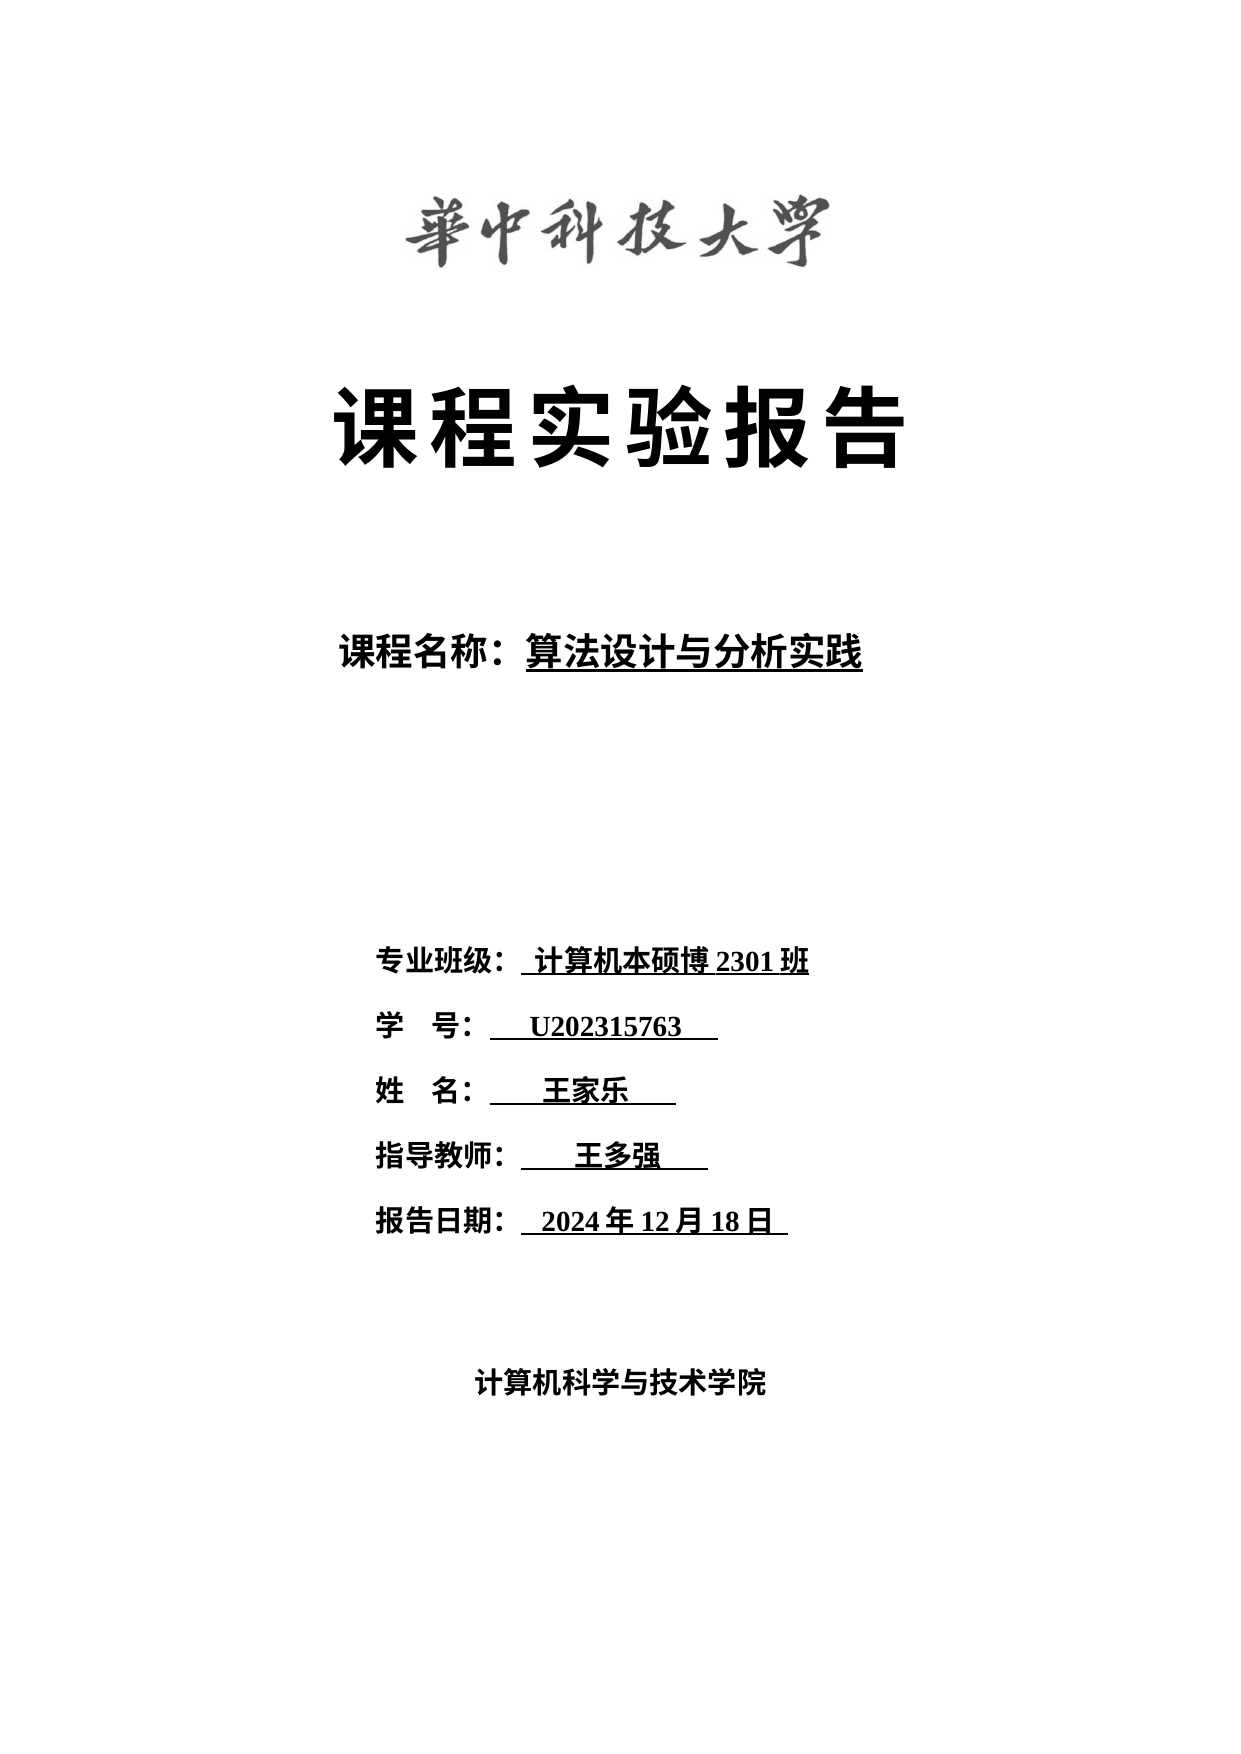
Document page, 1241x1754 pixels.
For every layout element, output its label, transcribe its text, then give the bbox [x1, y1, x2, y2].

text 计算机科学与技术学院 [187, 1348, 1053, 1413]
text 学 号： U202315763 [187, 991, 1053, 1056]
text 专业班级： 计算机本硕博2301班 [187, 926, 1053, 991]
text 指导教师： 王多强 [187, 1121, 1053, 1186]
text 报告日期： 2024年12月18日 [187, 1186, 1053, 1251]
text 课程名称：算法设计与分析实践 [187, 617, 1053, 682]
text 姓 名： 王家乐 [187, 1056, 1053, 1121]
text 课 程 实 验 报 告 [187, 357, 1053, 487]
